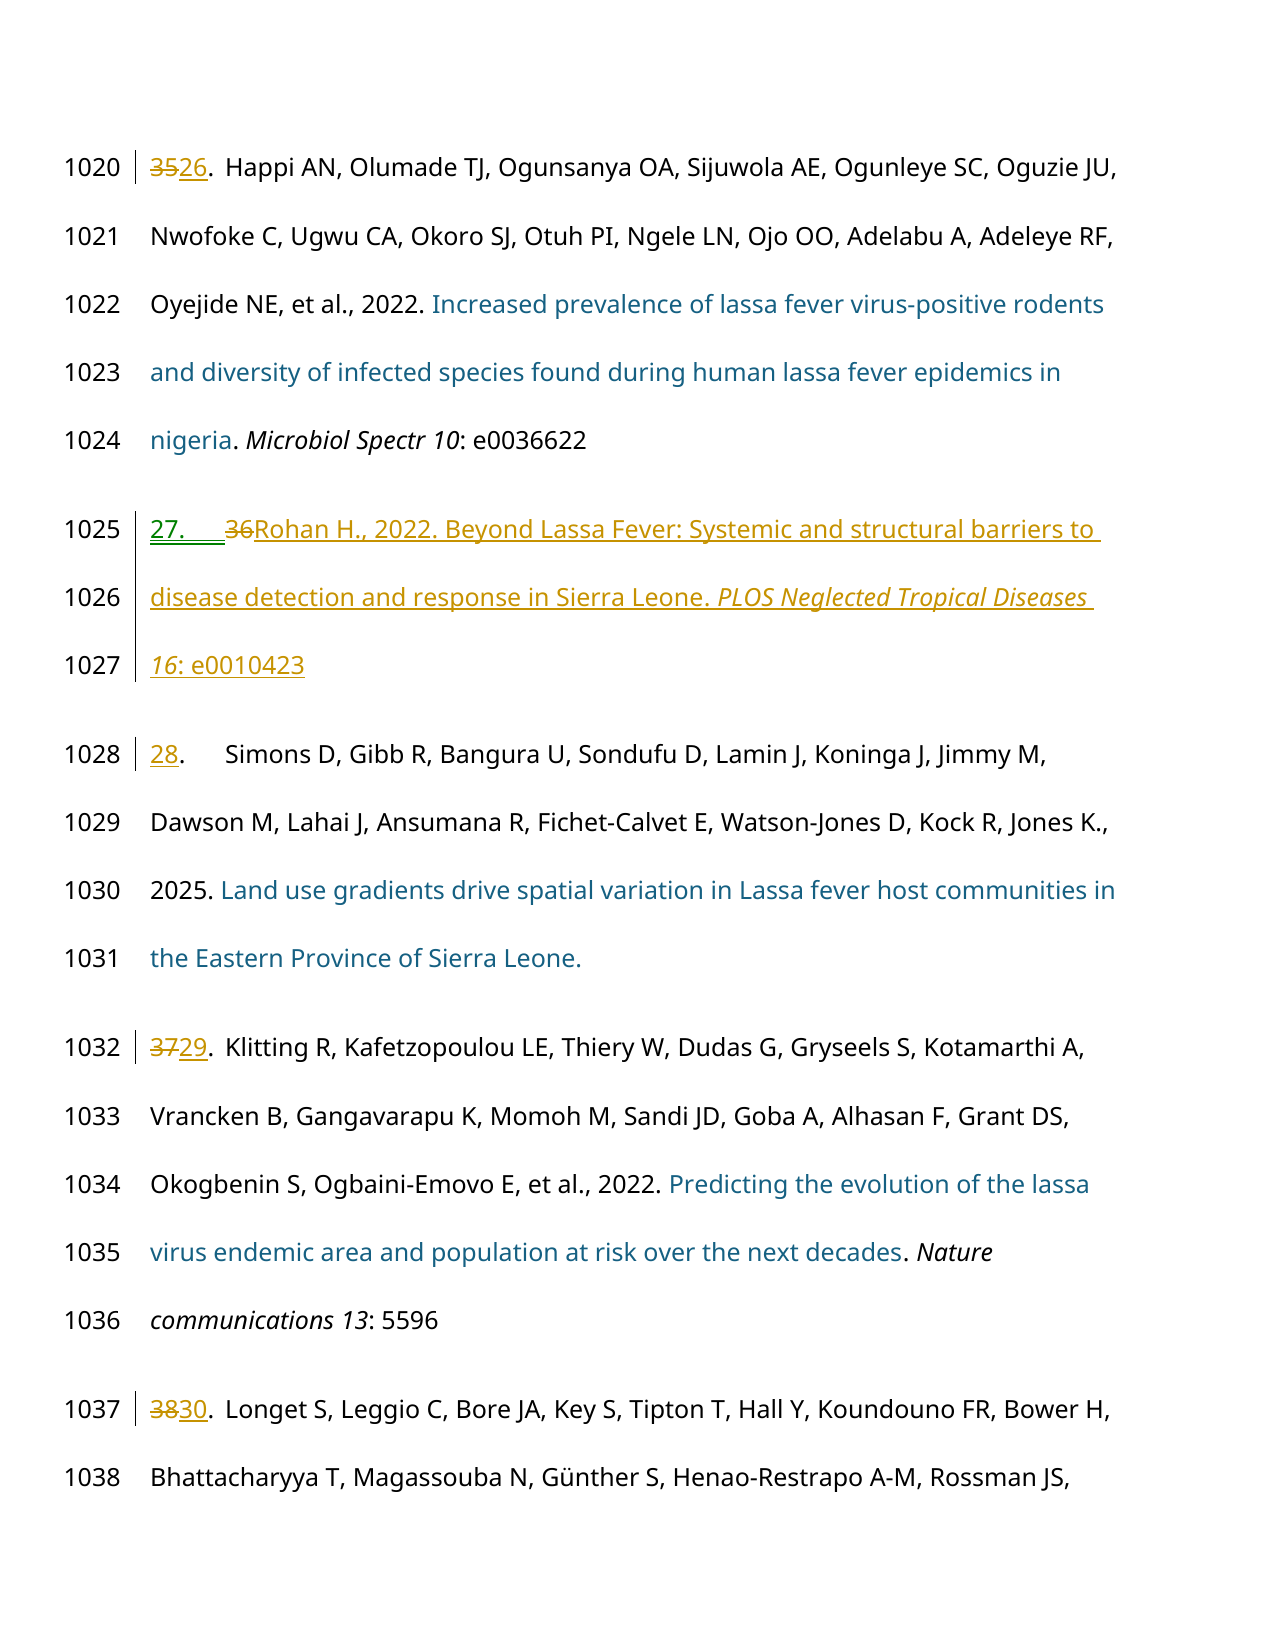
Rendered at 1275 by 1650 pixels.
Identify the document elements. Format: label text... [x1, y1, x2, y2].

text . Klitting R, Kafetzopoulou LE, Thiery W, Dudas G, Gryseels S, Kotamarthi A, Vrancken B, Gangavarapu K, Momoh M, Sandi JD, Goba A, Alhasan F, Grant DS, Okogbenin S, Ogbaini-Emovo E, et al., 2022. Predicting the evolution of the lassa virus endemic area and population at risk over the next decades. Nature communications 13: 5596 [150, 1030, 1125, 1337]
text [150, 1391, 1125, 1494]
text . Simons D, Gibb R, Bangura U, Sondufu D, Lamin J, Koninga J, Jimmy M, Dawson M, Lahai J, Ansumana R, Fichet-Calvet E, Watson-Jones D, Kock R, Jones K., 2025. Land use gradients drive spatial variation in Lassa fever host communities in the Eastern Province of Sierra Leone. [150, 737, 1125, 975]
text . Happi AN, Olumade TJ, Ogunsanya OA, Sijuwola AE, Ogunleye SC, Oguzie JU, Nwofoke C, Ugwu CA, Okoro SJ, Otuh PI, Ngele LN, Ojo OO, Adelabu A, Adeleye RF, Oyejide NE, et al., 2022. Increased prevalence of lassa fever virus-positive rodents and diversity of infected species found during human lassa fever epidemics in nigeria. Microbiol Spectr 10: e0036622 [150, 150, 1125, 457]
